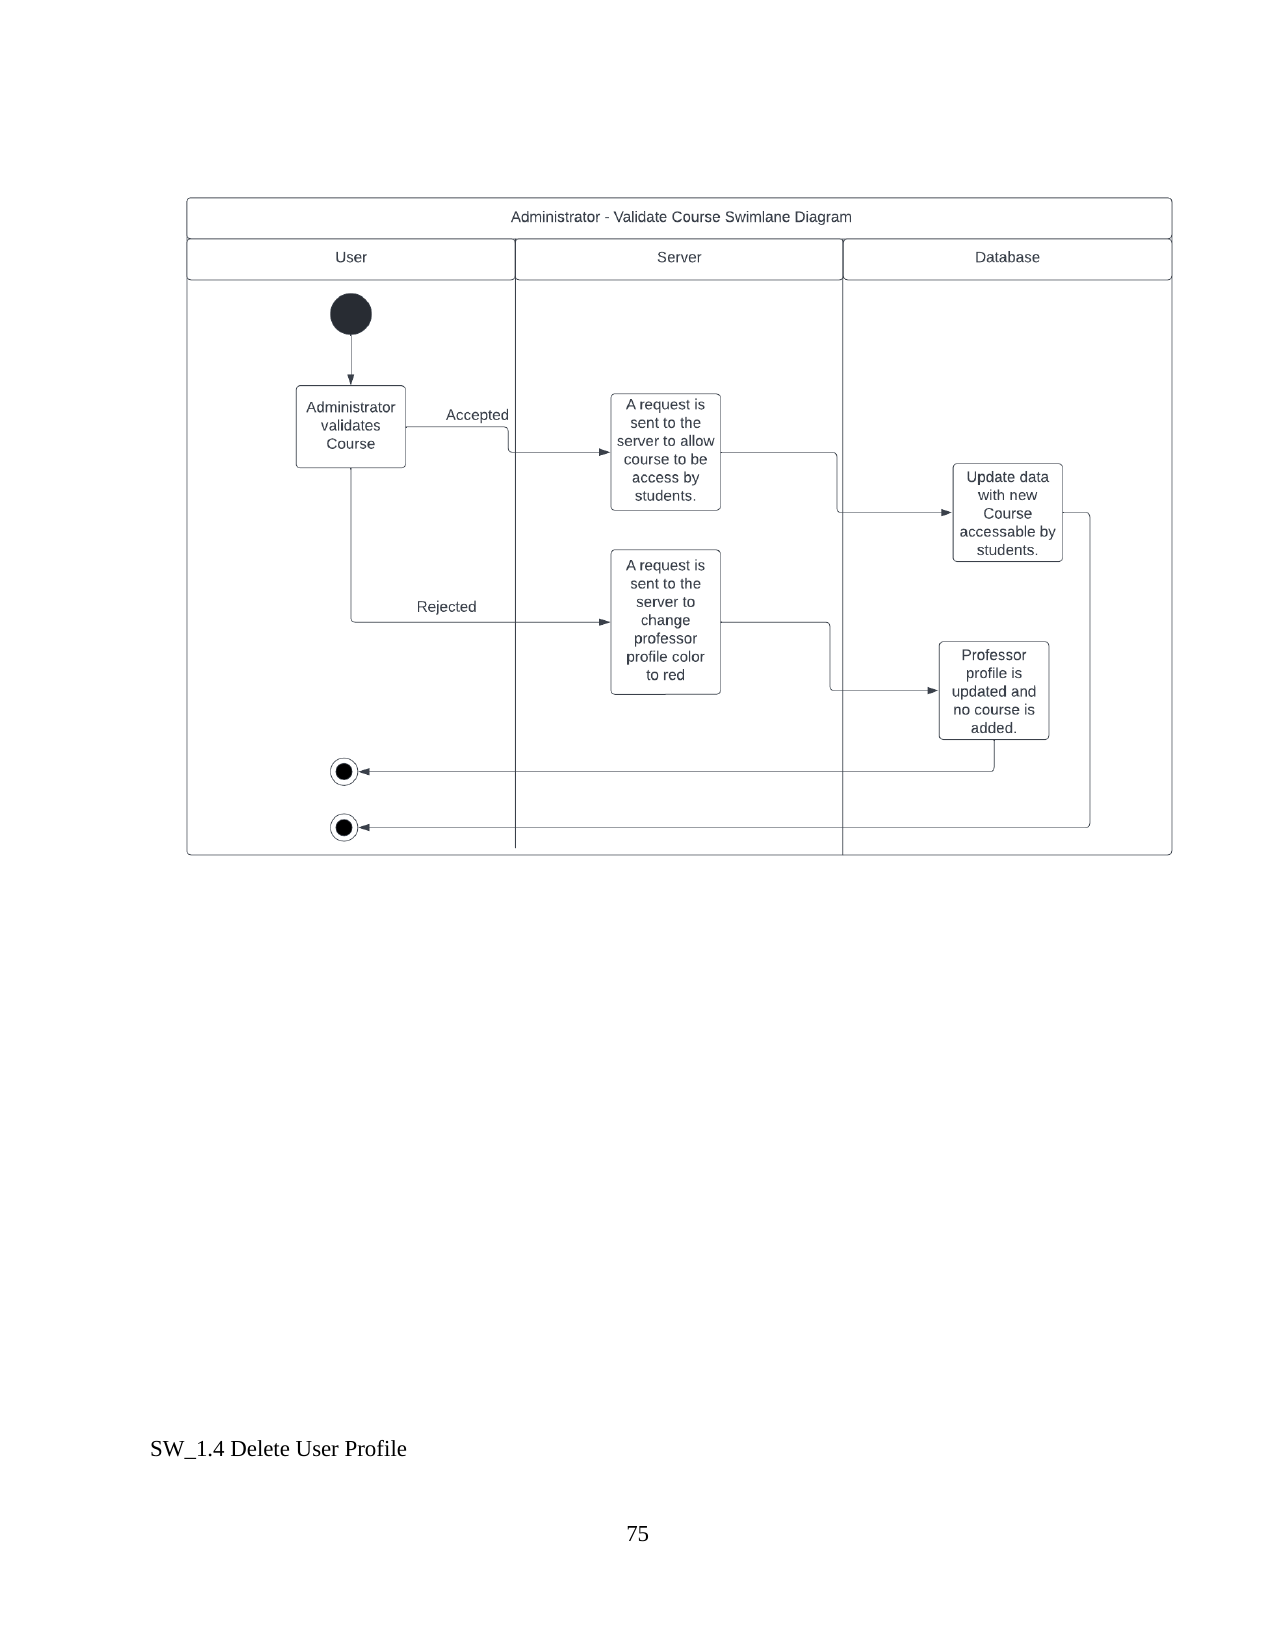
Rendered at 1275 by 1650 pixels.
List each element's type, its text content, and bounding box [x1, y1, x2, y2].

text SW_1.4 Delete User Profile [150, 1435, 1125, 1461]
picture [159, 171, 1199, 882]
